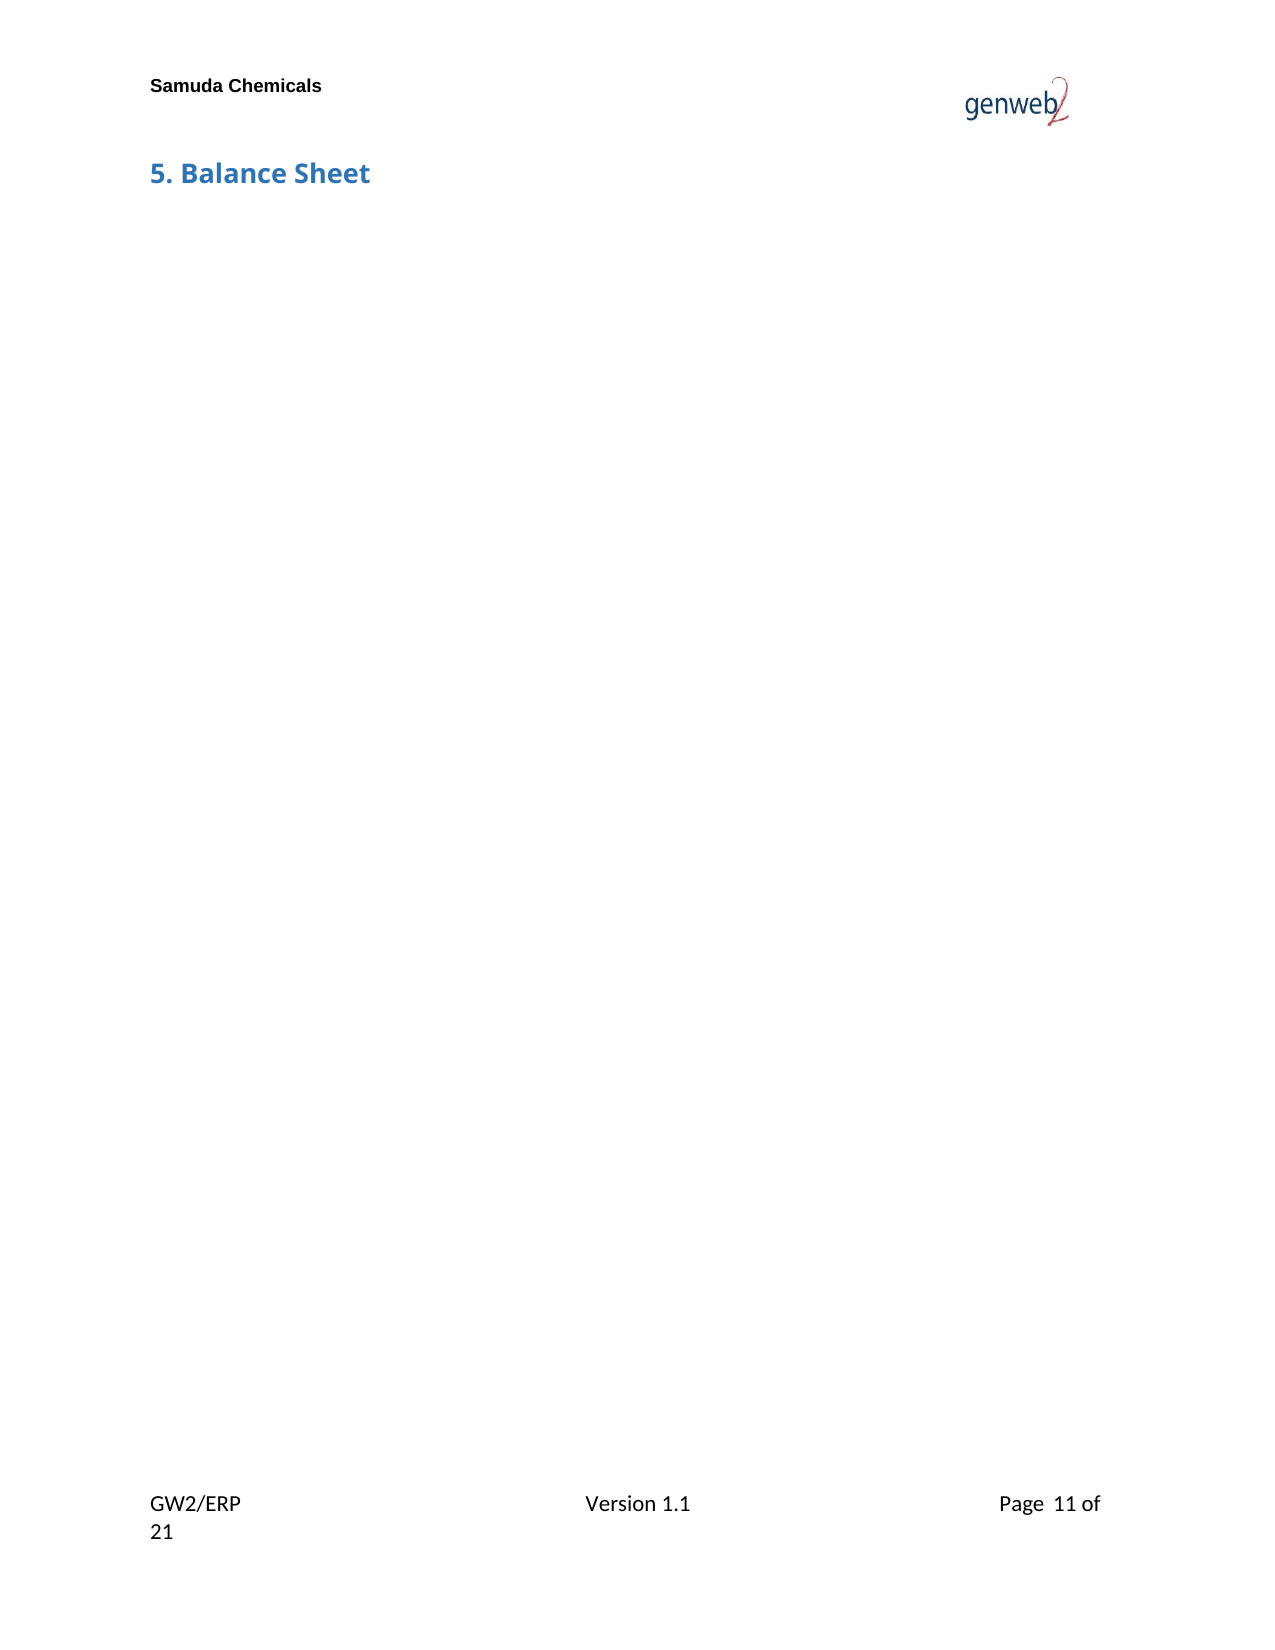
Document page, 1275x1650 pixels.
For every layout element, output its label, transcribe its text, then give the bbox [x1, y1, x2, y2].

subtitle 5. Balance Sheet [150, 154, 1125, 191]
picture [965, 76, 1068, 125]
